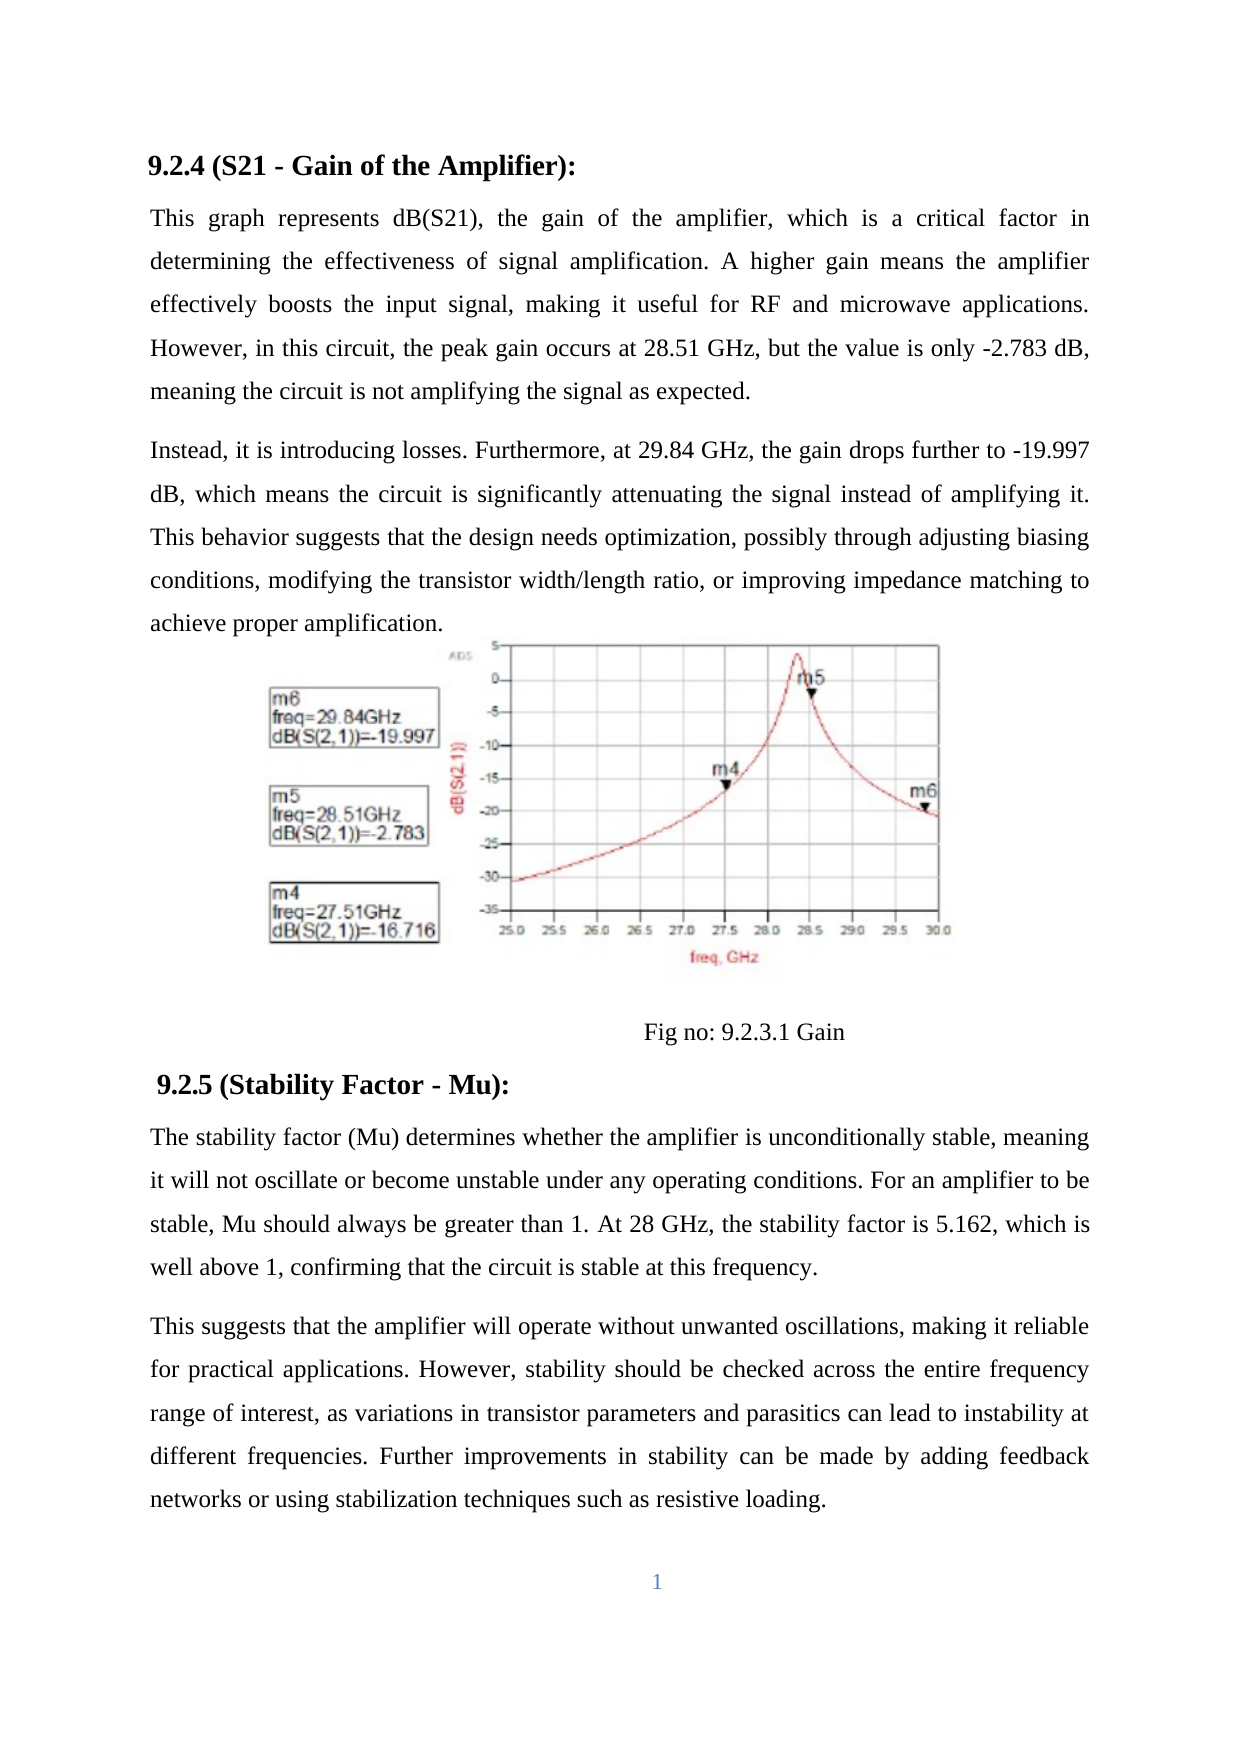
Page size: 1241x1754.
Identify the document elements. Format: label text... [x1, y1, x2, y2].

text This graph represents dB(S21), the gain of the amplifier, which is a critical factor in determining the effectiveness of signal amplification. A higher gain means the amplifier effectively boosts the input signal, making it useful for RF and microwave applications. However, in this circuit, the peak gain occurs at 28.51 GHz, but the value is only -2.783 dB, meaning the circuit is not amplifying the signal as expected. [150, 203, 1091, 404]
text This suggests that the amplifier will operate without unwanted oscillations, making it reliable for practical applications. However, stability should be checked across the entire frequency range of interest, as variations in transistor parameters and parasitics can lead to instability at different frequencies. Further improvements in stability can be made by adding feedback networks or using stabilization techniques such as resistive loading. [150, 1311, 1091, 1513]
text Instead, it is introducing losses. Furthermore, at 29.84 GHz, the gain drops further to -19.997 dB, which means the circuit is significantly attenuating the signal instead of amplifying it. This behavior suggests that the design needs optimization, possibly through adjusting biasing conditions, modifying the transistor width/length ratio, or improving impedance matching to achieve proper amplification. [150, 436, 1091, 637]
text The stability factor (Mu) determines whether the amplifier is unconditionally stable, meaning it will not oscillate or become unstable under any operating conditions. For an amplifier to be stable, Mu should always be greater than 1. At 28 GHz, the stability factor is 5.162, which is well above 1, confirming that the circuit is stable at this frequency. [150, 1122, 1091, 1281]
subtitle 9.2.4 (S21 - Gain of the Amplifier): [148, 148, 1166, 182]
subtitle 9.2.5 (Stability Factor - Mu): [150, 1067, 1166, 1101]
picture [242, 637, 974, 982]
